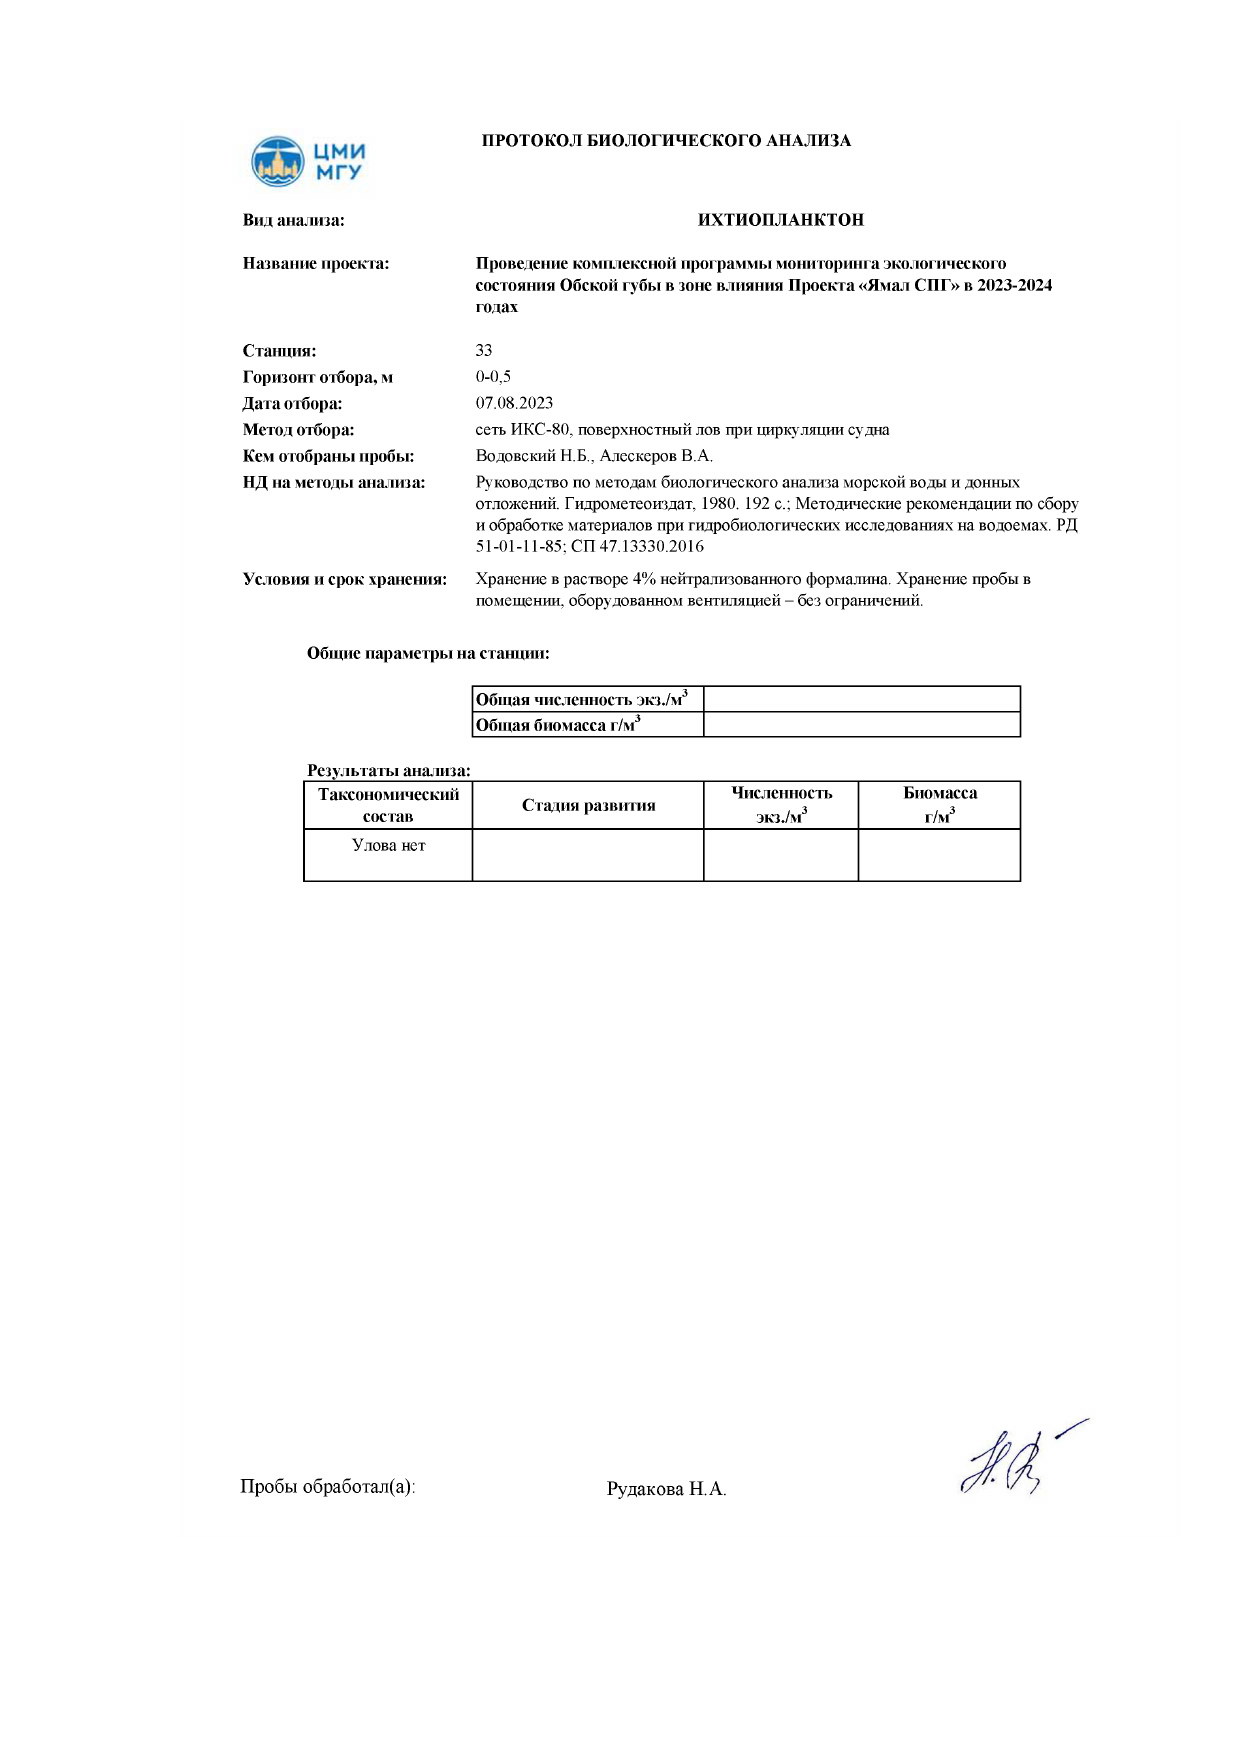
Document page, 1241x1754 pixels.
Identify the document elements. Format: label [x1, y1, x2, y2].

picture [177, 118, 1182, 1538]
